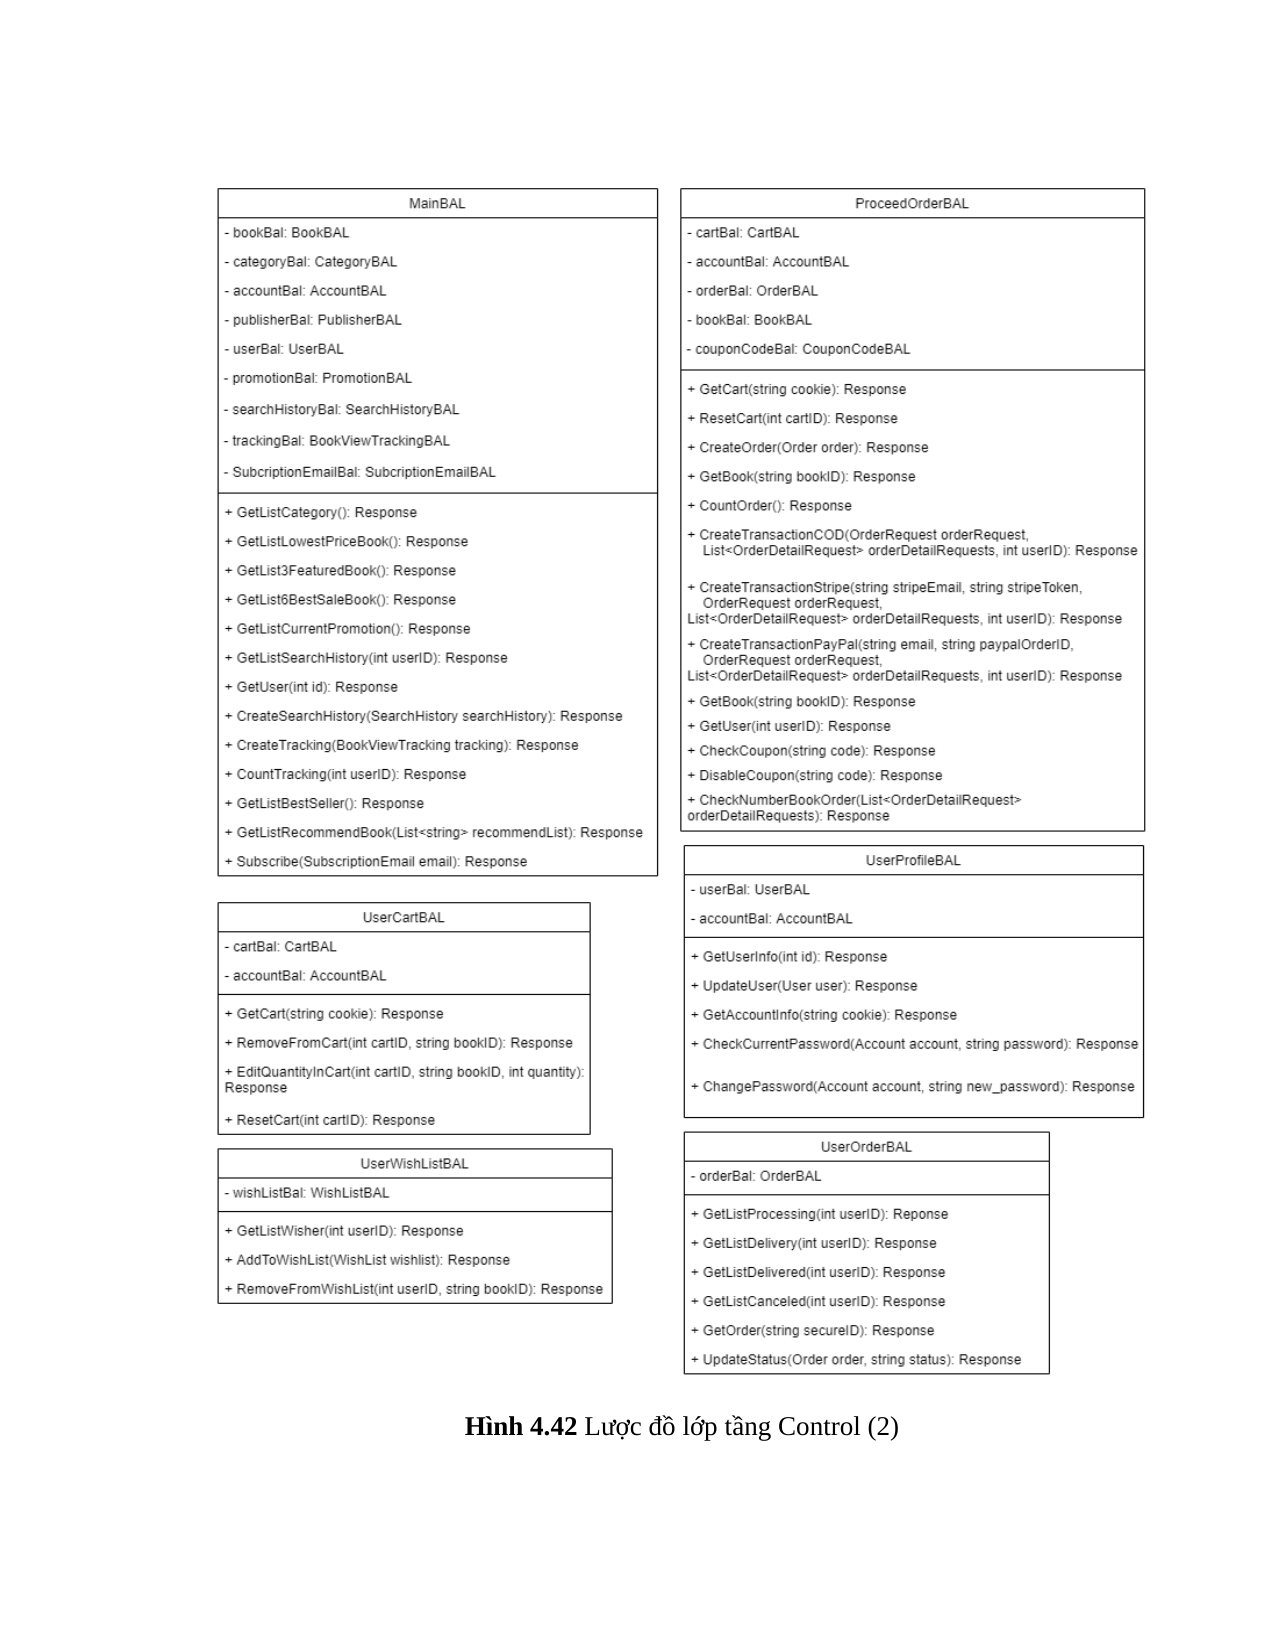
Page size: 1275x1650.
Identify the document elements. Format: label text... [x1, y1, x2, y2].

text Hình 4.42 Lược đồ lớp tầng Control (2) [207, 1410, 1157, 1441]
picture [206, 177, 1157, 1389]
